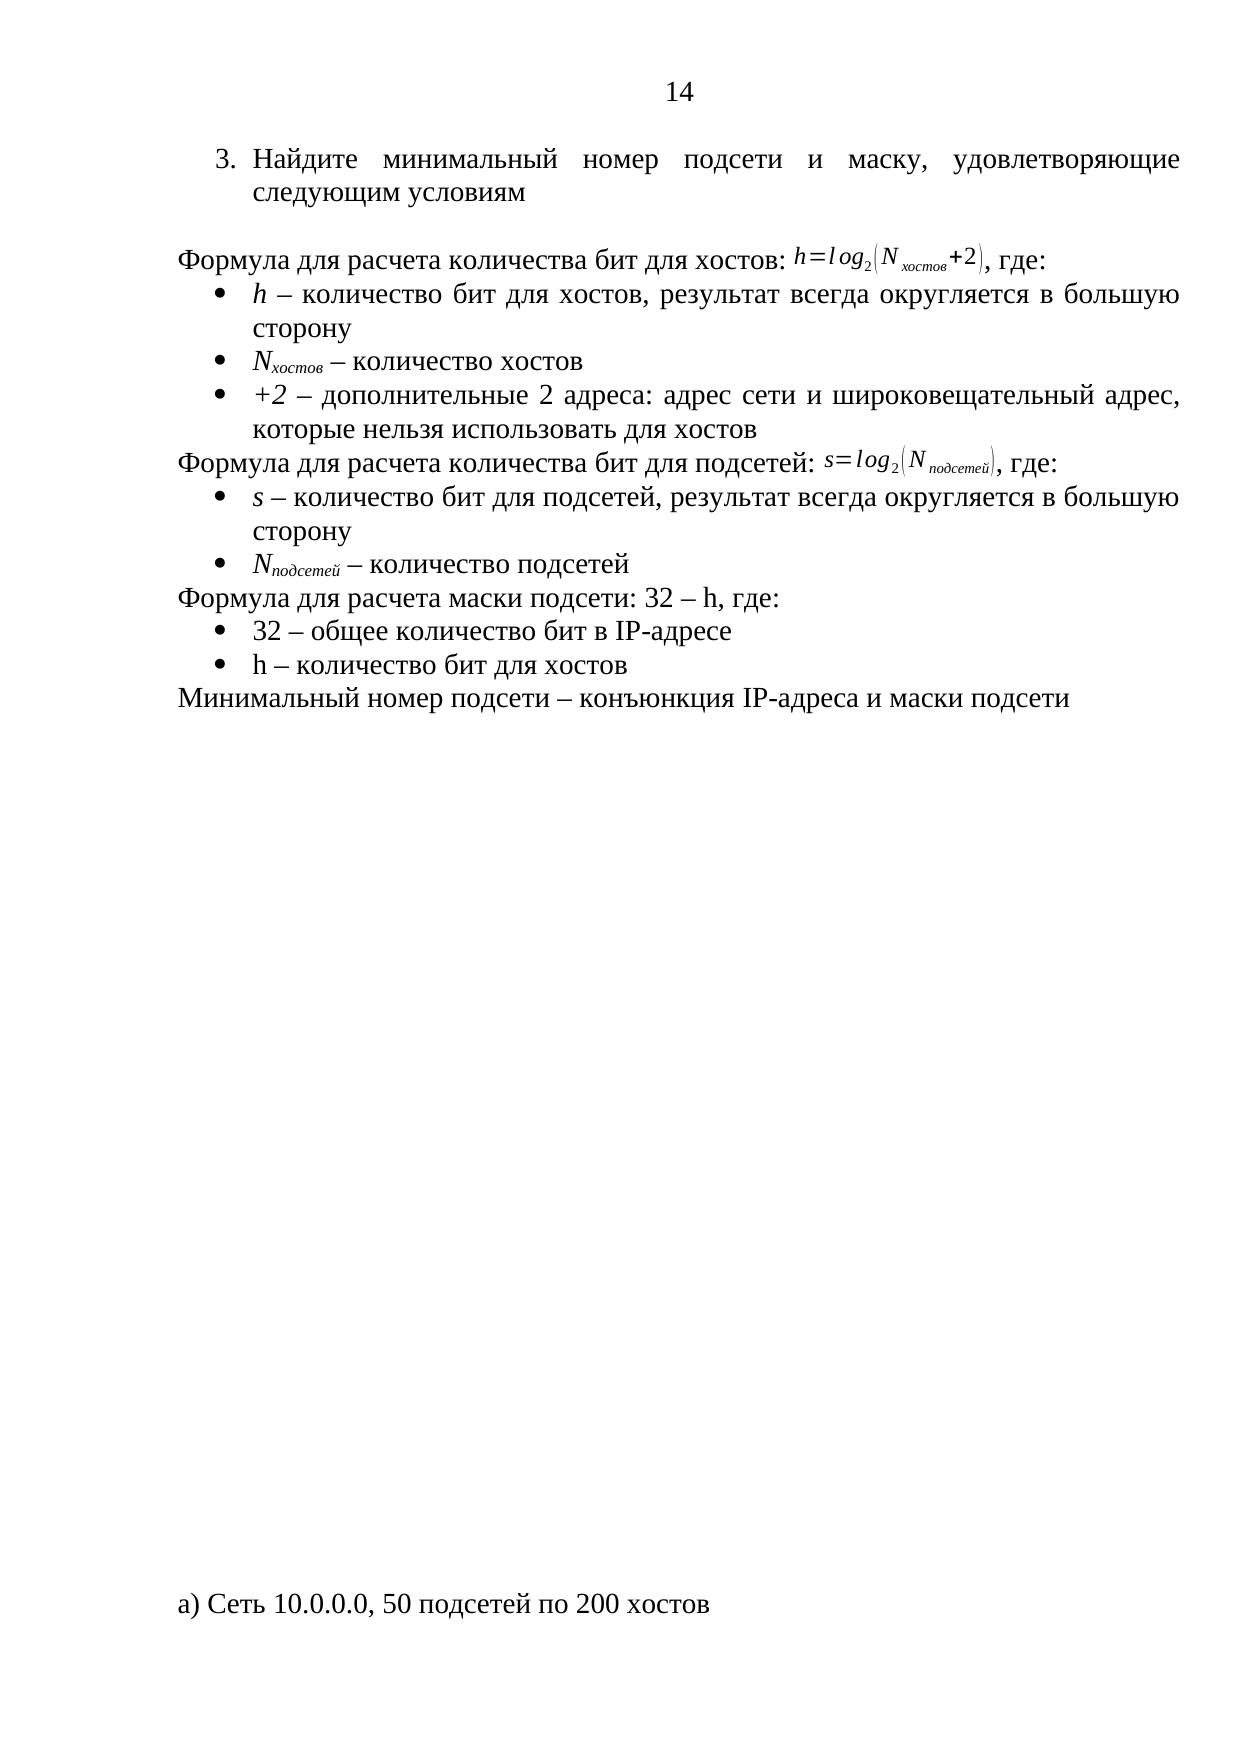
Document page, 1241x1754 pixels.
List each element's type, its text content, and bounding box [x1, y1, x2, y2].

text Формула для расчета количества бит для хостов: , где: [177, 242, 1181, 276]
list s – количество бит для подсетей, результат всегда округляется в большую сторону [215, 479, 1181, 546]
list h – количество бит для хостов, результат всегда округляется в большую сторону [215, 276, 1181, 343]
list 32 – общее количество бит в IP-адресе [215, 613, 1181, 647]
list Найдите минимальный номер подсети и маску, удовлетворяющие следующим условиям [215, 141, 1181, 208]
list h – количество бит для хостов [215, 647, 1181, 681]
list Nхостов – количество хостов [215, 343, 1181, 377]
text Формула для расчета маски подсети: 32 – h, где: [177, 580, 1181, 613]
list Nподсетей – количество подсетей [215, 546, 1181, 580]
list +2 – дополнительные 2 адреса: адрес сети и широковещательный адрес, которые нельзя использовать для хостов [215, 377, 1181, 444]
text a) Сеть 10.0.0.0, 50 подсетей по 200 хостов [177, 1586, 1181, 1620]
text Формула для расчета количества бит для подсетей: , где: [177, 444, 1181, 479]
text Минимальный номер подсети – конъюнкция IP-адреса и маски подсети [177, 681, 1181, 714]
